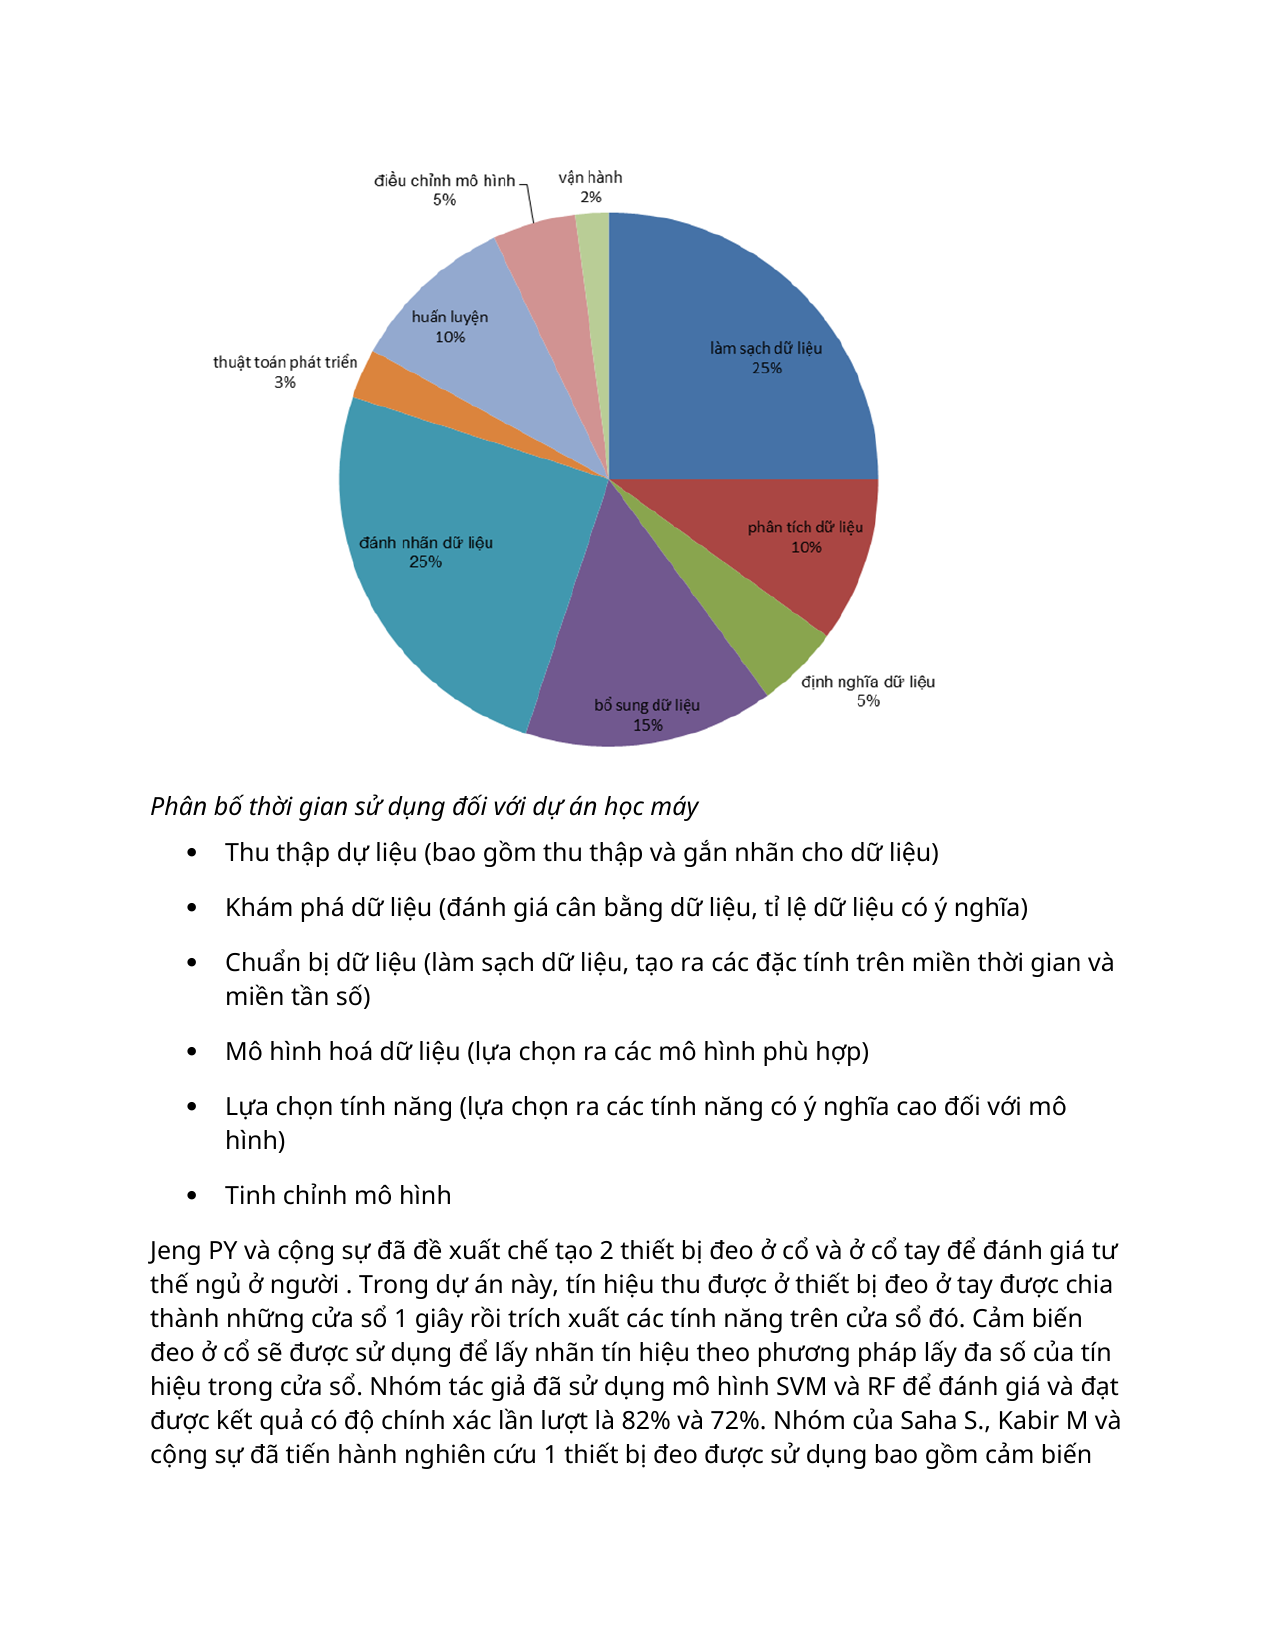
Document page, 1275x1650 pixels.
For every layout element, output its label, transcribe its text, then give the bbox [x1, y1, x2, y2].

list Mô hình hoá dữ liệu (lựa chọn ra các mô hình phù hợp) [187, 1034, 1125, 1068]
list Khám phá dữ liệu (đánh giá cân bằng dữ liệu, tỉ lệ dữ liệu có ý nghĩa) [187, 890, 1125, 924]
list Thu thập dự liệu (bao gồm thu thập và gắn nhãn cho dữ liệu) [187, 835, 1125, 869]
picture [168, 150, 1044, 768]
list Lựa chọn tính năng (lựa chọn ra các tính năng có ý nghĩa cao đối với mô hình) [187, 1089, 1125, 1157]
text Phân bố thời gian sử dụng đối với dự án học máy [150, 788, 1125, 822]
list Tinh chỉnh mô hình [187, 1178, 1125, 1212]
list Chuẩn bị dữ liệu (làm sạch dữ liệu, tạo ra các đặc tính trên miền thời gian và miền tần số) [187, 945, 1125, 1013]
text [150, 1232, 1125, 1471]
